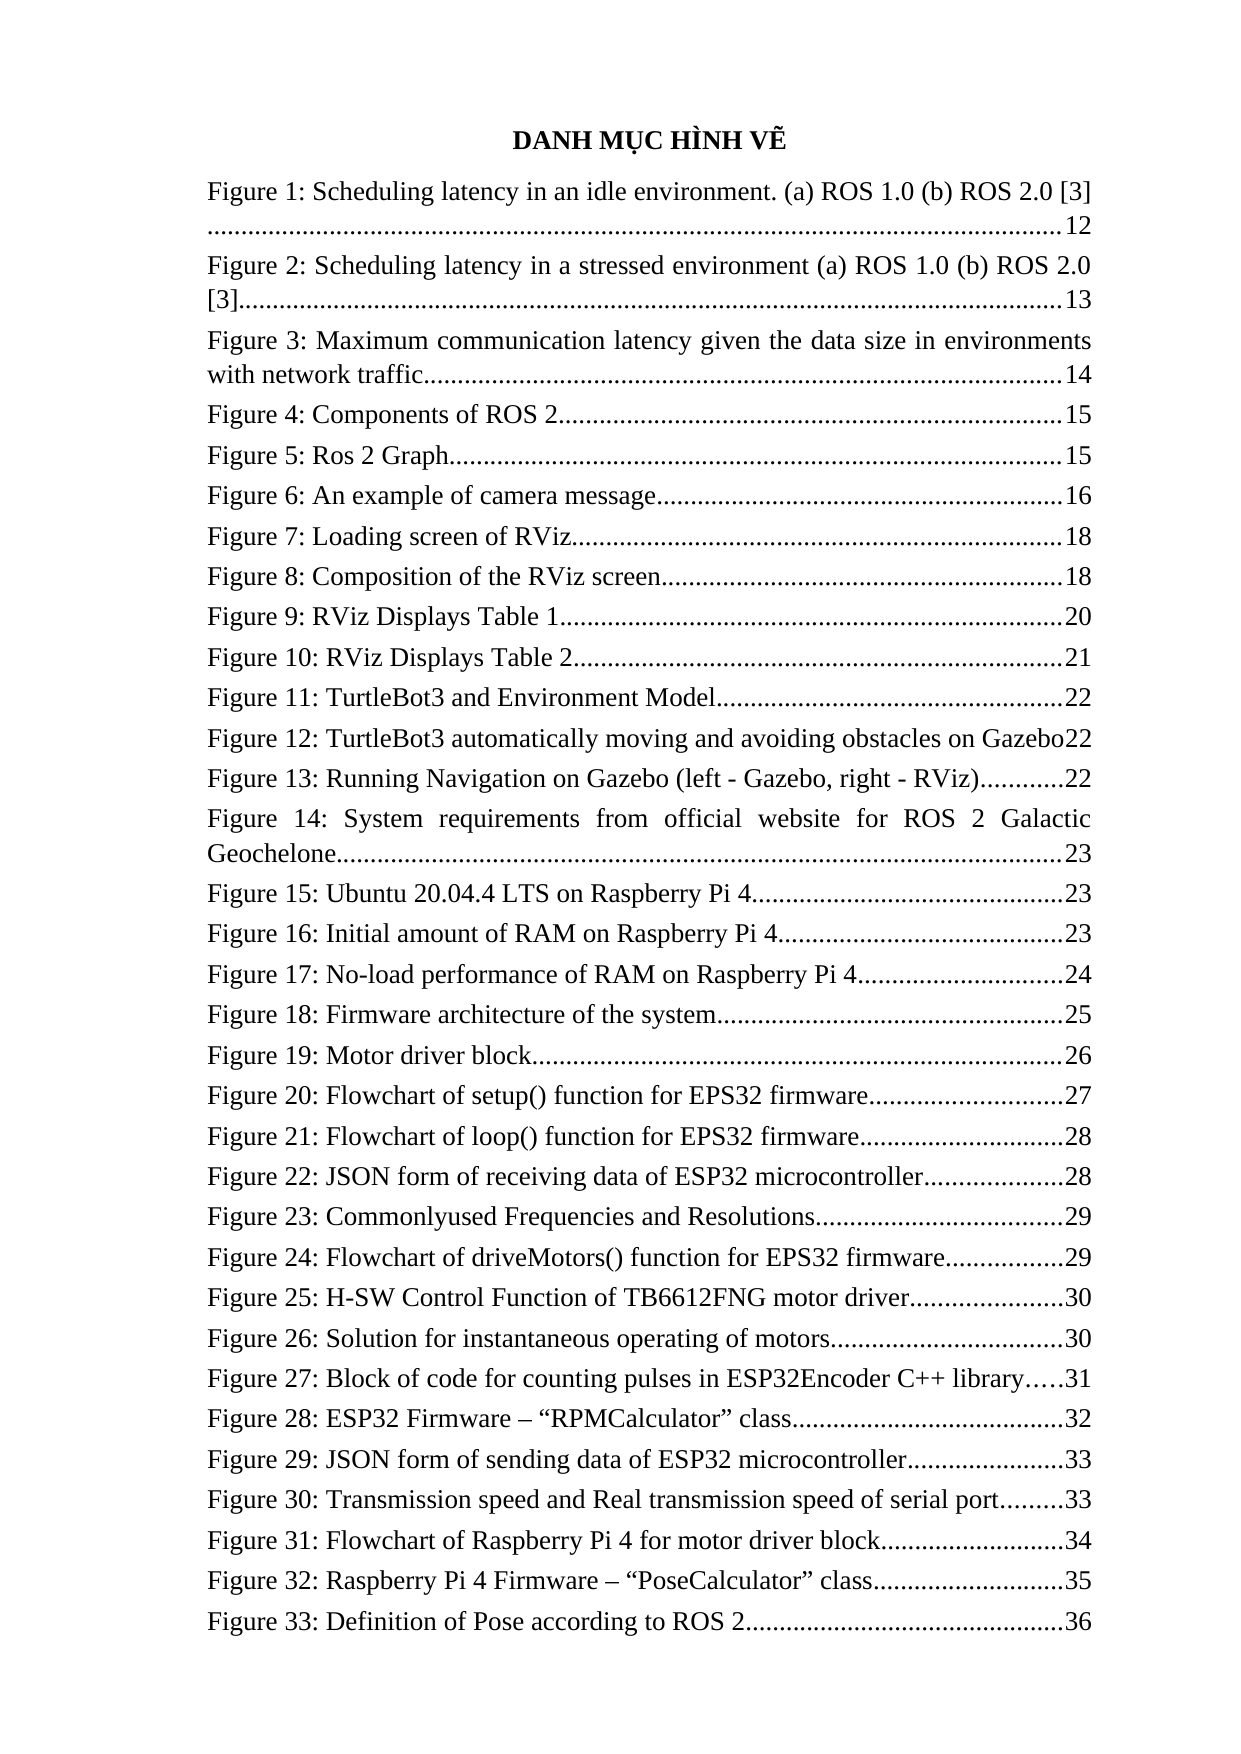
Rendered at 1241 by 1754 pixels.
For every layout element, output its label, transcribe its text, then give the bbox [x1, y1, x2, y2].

text Figure 12: TurtleBot3 automatically moving and avoiding obstacles on Gazebo 22 [207, 722, 1092, 753]
text Figure 30: Transmission speed and Real transmission speed of serial port 33 [207, 1483, 1092, 1514]
text Figure 28: ESP32 Firmware – “RPMCalculator” class 32 [207, 1402, 1092, 1434]
text Figure 7: Loading screen of RViz 18 [207, 519, 1092, 551]
text Figure 16: Initial amount of RAM on Raspberry Pi 4 23 [207, 917, 1092, 949]
text Figure 21: Flowchart of loop() function for EPS32 firmware 28 [207, 1119, 1092, 1151]
text Figure 19: Motor driver block 26 [207, 1039, 1092, 1070]
text Figure 14: System requirements from official website for ROS 2 Galactic Geochelone 23 [207, 802, 1092, 868]
text Figure 33: Definition of Pose according to ROS 2 36 [207, 1604, 1092, 1636]
text Figure 1: Scheduling latency in an idle environment. (a) ROS 1.0 (b) ROS 2.0 [3] 12 [207, 174, 1092, 240]
text Figure 31: Flowchart of Raspberry Pi 4 for motor driver block 34 [207, 1524, 1092, 1555]
text Figure 26: Solution for instantaneous operating of motors 30 [207, 1322, 1092, 1353]
text Figure 23: Commonly­used Frequencies and Resolutions 29 [207, 1200, 1092, 1232]
text Figure 4: Components of ROS 2 15 [207, 398, 1092, 429]
text Figure 9: RViz Displays Table 1 20 [207, 600, 1092, 632]
text Figure 22: JSON form of receiving data of ESP32 microcontroller 28 [207, 1160, 1092, 1191]
text Figure 29: JSON form of sending data of ESP32 microcontroller 33 [207, 1443, 1092, 1474]
text Figure 20: Flowchart of setup() function for EPS32 firmware 27 [207, 1079, 1092, 1110]
text Figure 25: H-SW Control Function of TB6612FNG motor driver 30 [207, 1281, 1092, 1312]
text Figure 18: Firmware architecture of the system 25 [207, 998, 1092, 1029]
text Figure 32: Raspberry Pi 4 Firmware – “PoseCalculator” class 35 [207, 1564, 1092, 1595]
text Figure 27: Block of code for counting pulses in ESP32Encoder C++ library 31 [207, 1362, 1092, 1393]
text Figure 2: Scheduling latency in a stressed environment (a) ROS 1.0 (b) ROS 2.0 [3] 13 [207, 249, 1092, 314]
text Figure 3: Maximum communication latency given the data size in environments with network traffic 14 [207, 324, 1092, 389]
text Figure 13: Running Navigation on Gazebo (left - Gazebo, right - RViz) 22 [207, 762, 1092, 793]
text Figure 5: Ros 2 Graph 15 [207, 439, 1092, 470]
text Figure 17: No-load performance of RAM on Raspberry Pi 4 24 [207, 958, 1092, 989]
text Figure 15: Ubuntu 20.04.4 LTS on Raspberry Pi 4 23 [207, 877, 1092, 908]
text Figure 10: RViz Displays Table 2 21 [207, 641, 1092, 672]
text Figure 6: An example of camera message 16 [207, 479, 1092, 510]
text Figure 11: TurtleBot3 and Environment Model 22 [207, 681, 1092, 712]
text Figure 8: Composition of the RViz screen 18 [207, 560, 1092, 591]
text DANH MỤC HÌNH VẼ [207, 124, 1092, 156]
text Figure 24: Flowchart of driveMotors() function for EPS32 firmware 29 [207, 1241, 1092, 1272]
